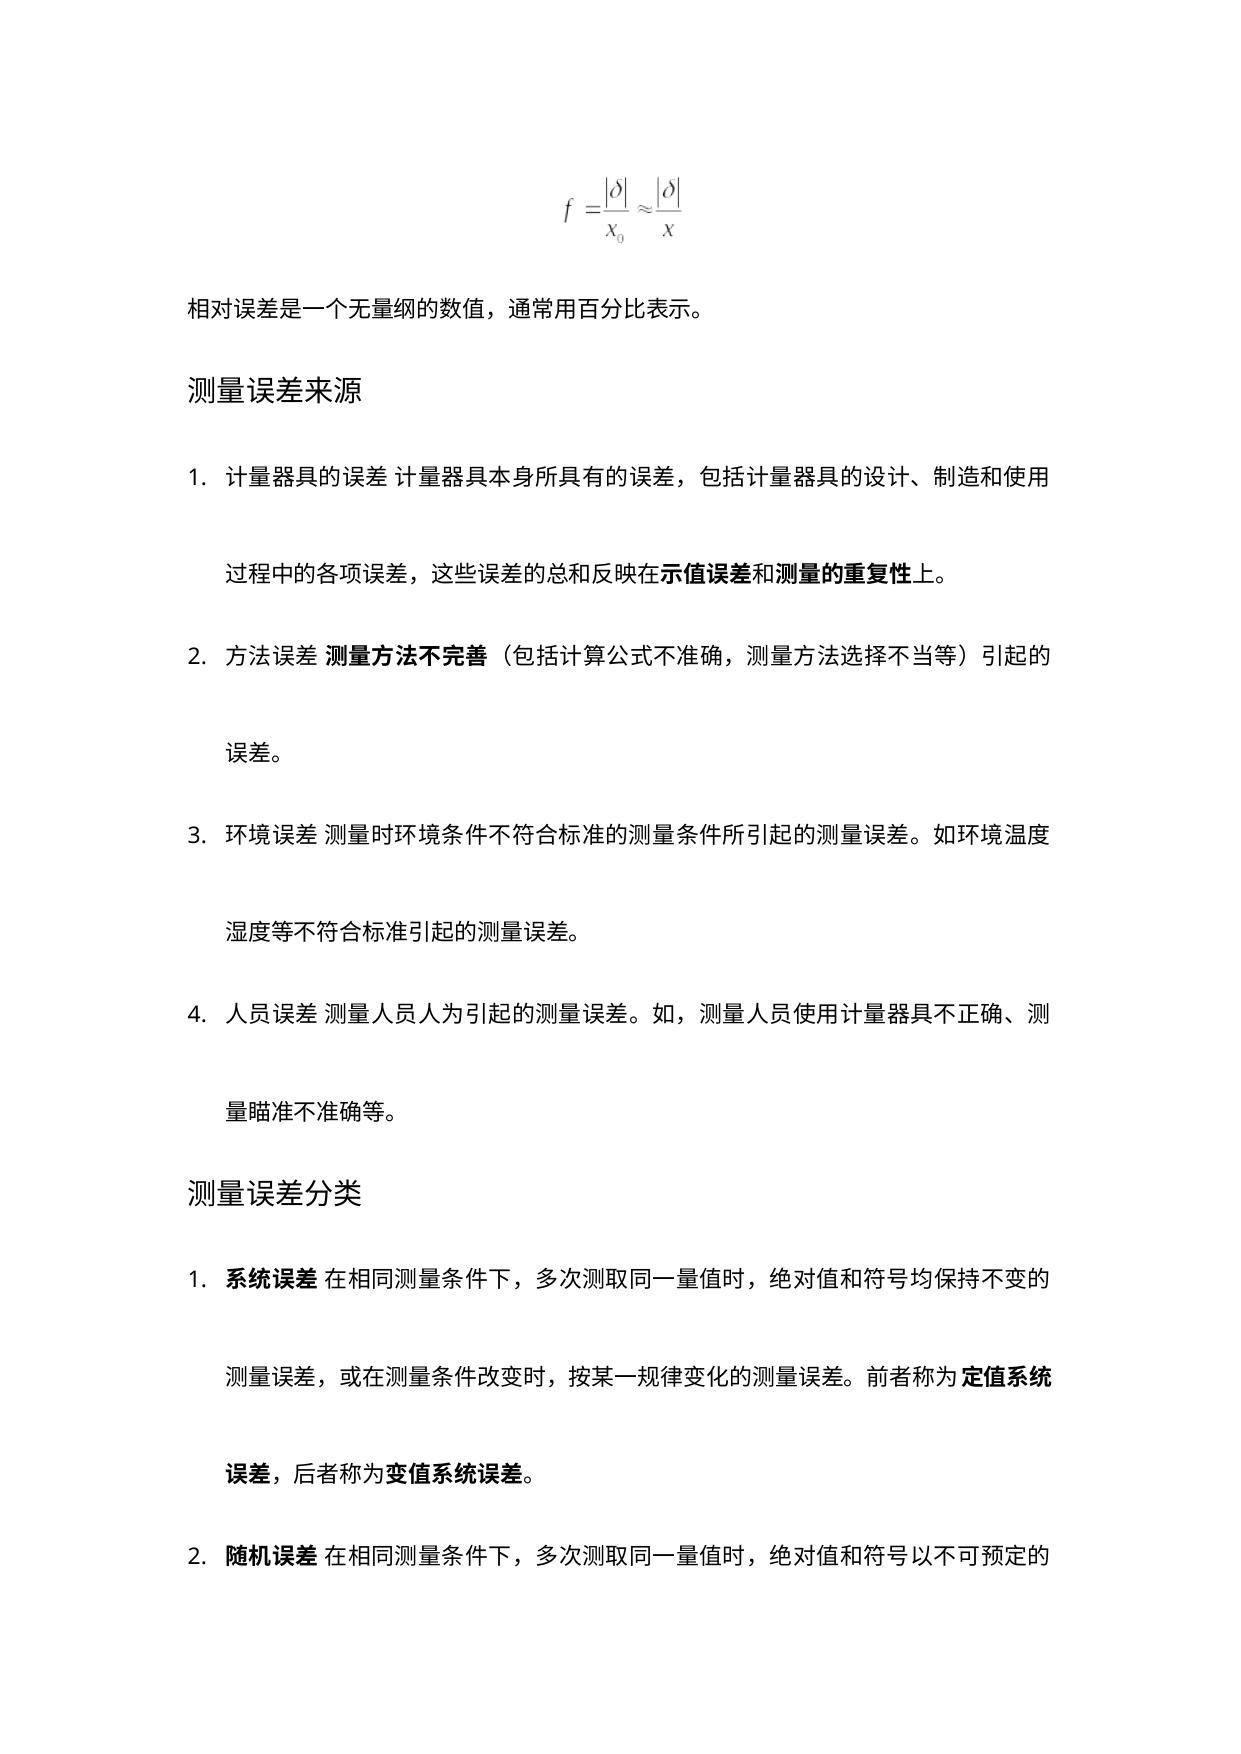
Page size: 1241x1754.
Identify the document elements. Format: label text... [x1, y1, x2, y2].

list 人员误差 测量人员人为引起的测量误差。如，测量人员使用计量器具不正确、测量瞄准不准确等。 [187, 980, 1053, 1142]
list 系统误差 在相同测量条件下，多次测取同一量值时，绝对值和符号均保持不变的测量误差，或在测量条件改变时，按某一规律变化的测量误差。前者称为定值系统误差，后者称为变值系统误差。 [187, 1245, 1053, 1505]
list 环境误差 测量时环境条件不符合标准的测量条件所引起的测量误差。如环境温度、湿度等不符合标准引起的测量误差。 [187, 801, 1053, 963]
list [187, 1522, 1053, 1587]
list 方法误差 测量方法不完善（包括计算公式不准确，测量方法选择不当等）引起的误差。 [187, 622, 1053, 784]
text 测量误差分类 [187, 1159, 1053, 1224]
text 测量误差来源 [187, 357, 1053, 422]
list 计量器具的误差 计量器具本身所具有的误差，包括计量器具的设计、制造和使用过程中的各项误差，这些误差的总和反映在示值误差和测量的重复性上。 [187, 443, 1053, 605]
text 相对误差是一个无量纲的数值，通常用百分比表示。 [187, 275, 1053, 340]
